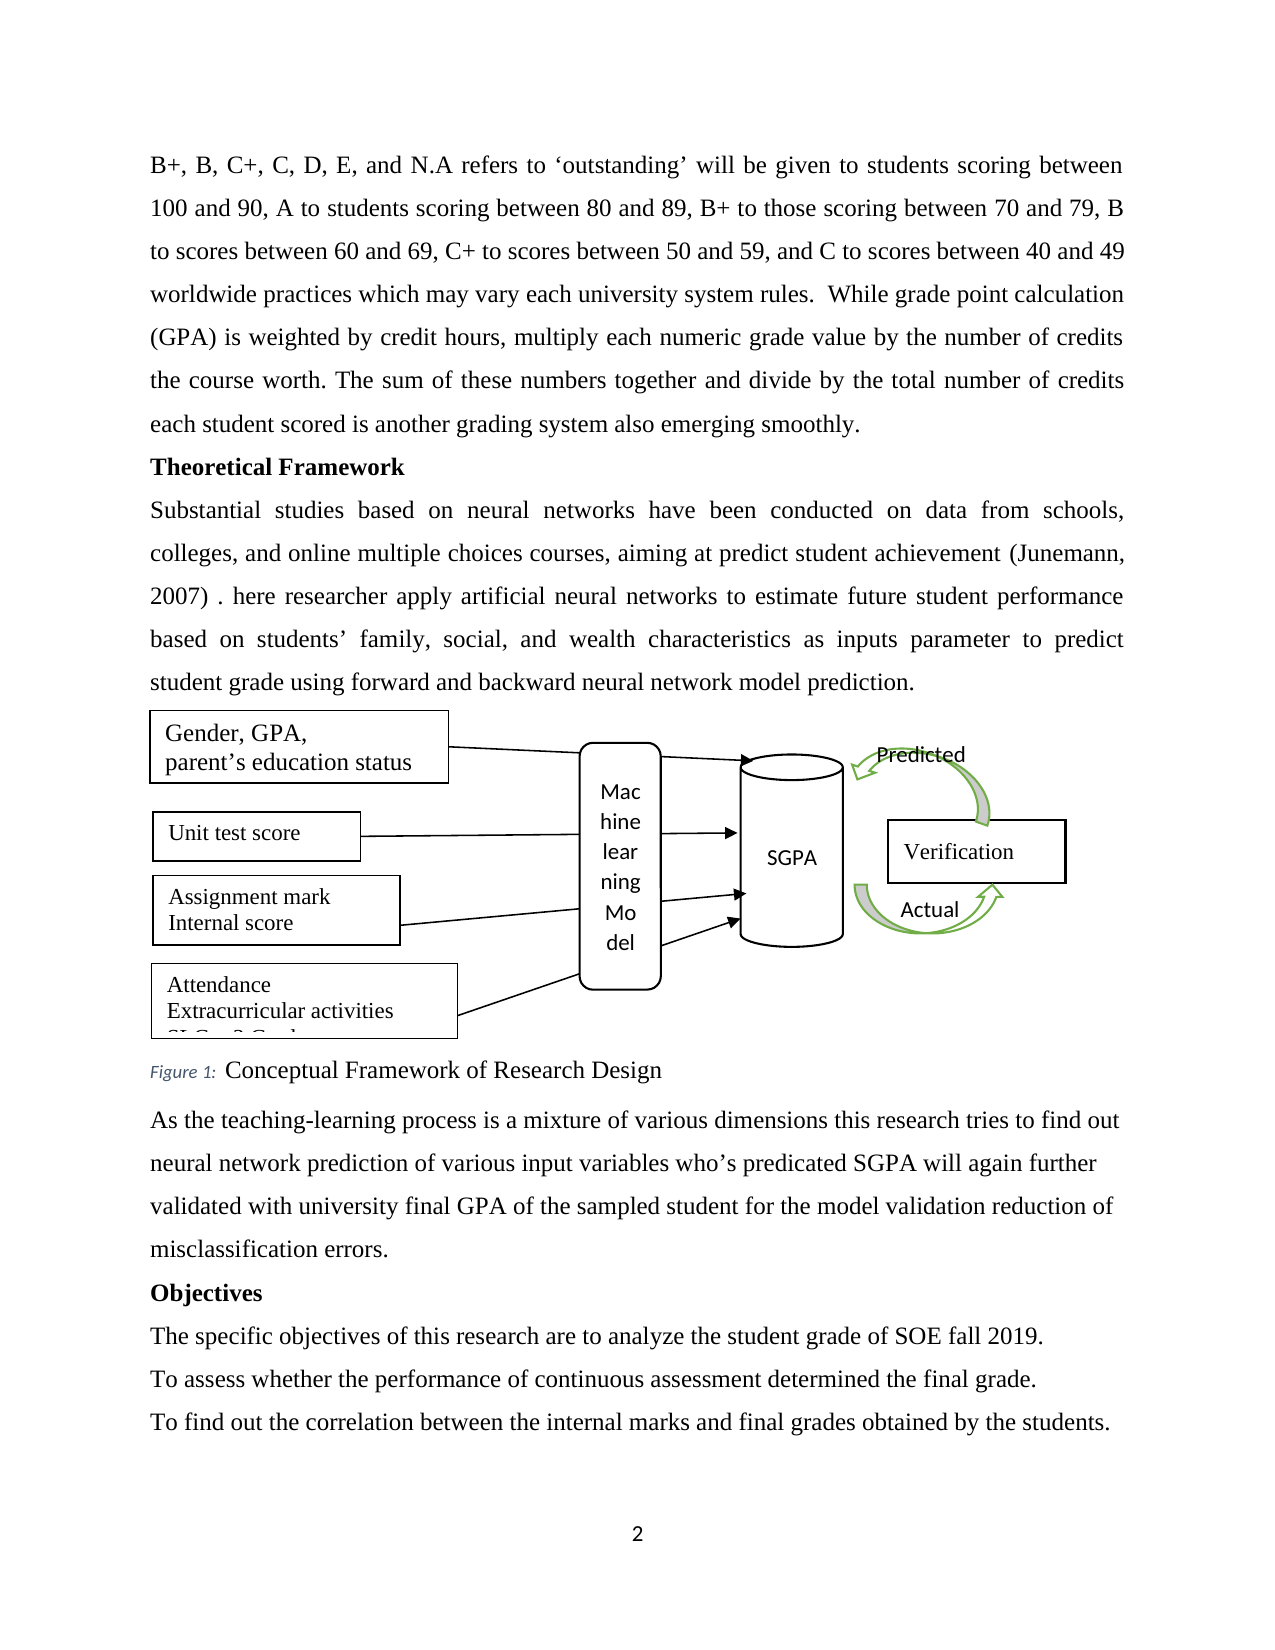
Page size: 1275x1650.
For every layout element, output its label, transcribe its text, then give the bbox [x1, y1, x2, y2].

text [150, 150, 1125, 437]
text To find out the correlation between the internal marks and final grades obtained by the students. [150, 1407, 1125, 1436]
text Theoretical Framework [150, 452, 1125, 481]
text Substantial studies based on neural networks have been conducted on data from schools, colleges, and online multiple choices courses, aiming at predict student achievement . here researcher apply artificial neural networks to estimate future student performance based on students’ family, social, and wealth characteristics as inputs parameter to predict student grade using forward and backward neural network model prediction. [150, 495, 1125, 696]
text As the teaching-learning process is a mixture of various dimensions this research tries to find out neural network prediction of various input variables who’s predicated SGPA will again further validated with university final GPA of the sampled student for the model validation reduction of misclassification errors. [150, 1105, 1125, 1263]
text Objectives [150, 1278, 1125, 1306]
text The specific objectives of this research are to analyze the student grade of SOE fall 2019. [150, 1321, 1125, 1349]
text To assess whether the performance of continuous assessment determined the final grade. [150, 1364, 1125, 1393]
